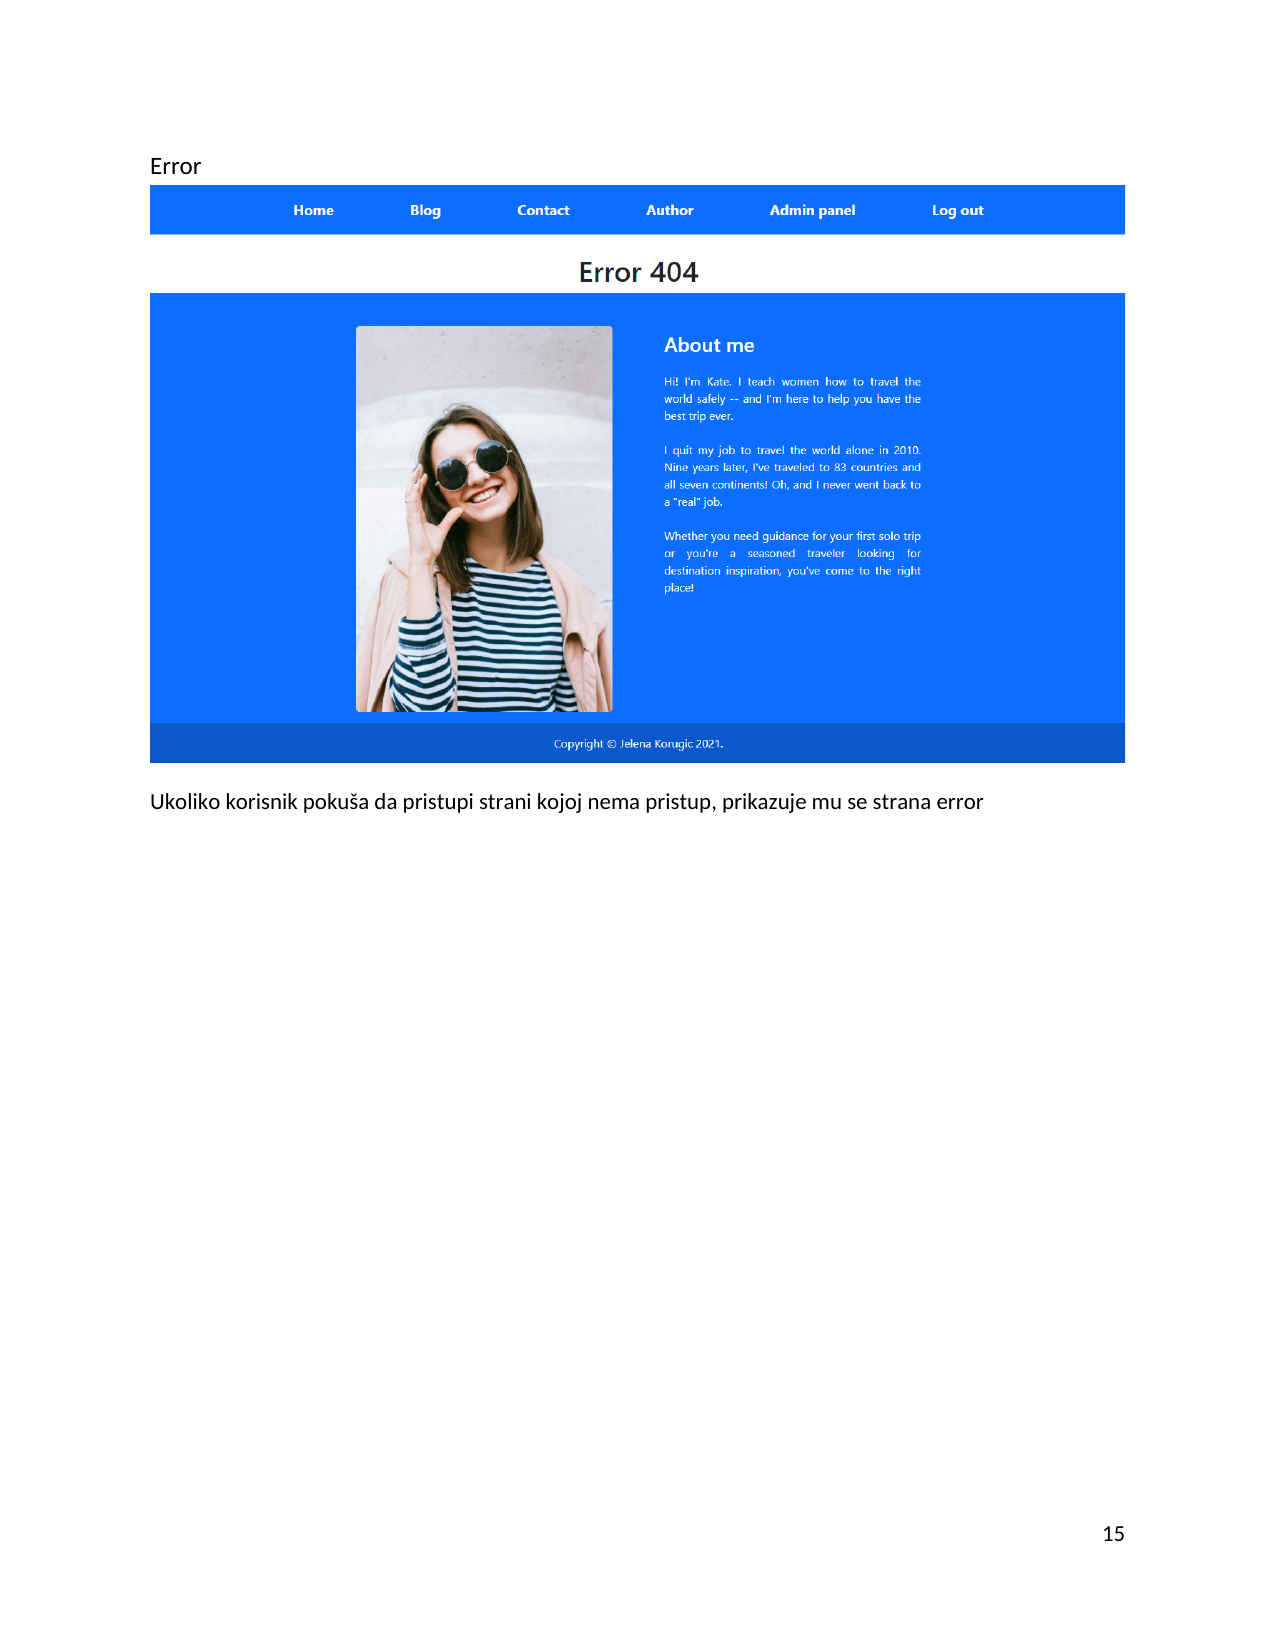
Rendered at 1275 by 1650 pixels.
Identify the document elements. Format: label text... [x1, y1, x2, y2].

subtitle Error [150, 150, 1125, 181]
picture [150, 185, 1125, 763]
text Ukoliko korisnik pokuša da pristupi strani kojoj nema pristup, prikazuje mu se strana error [150, 787, 1125, 815]
